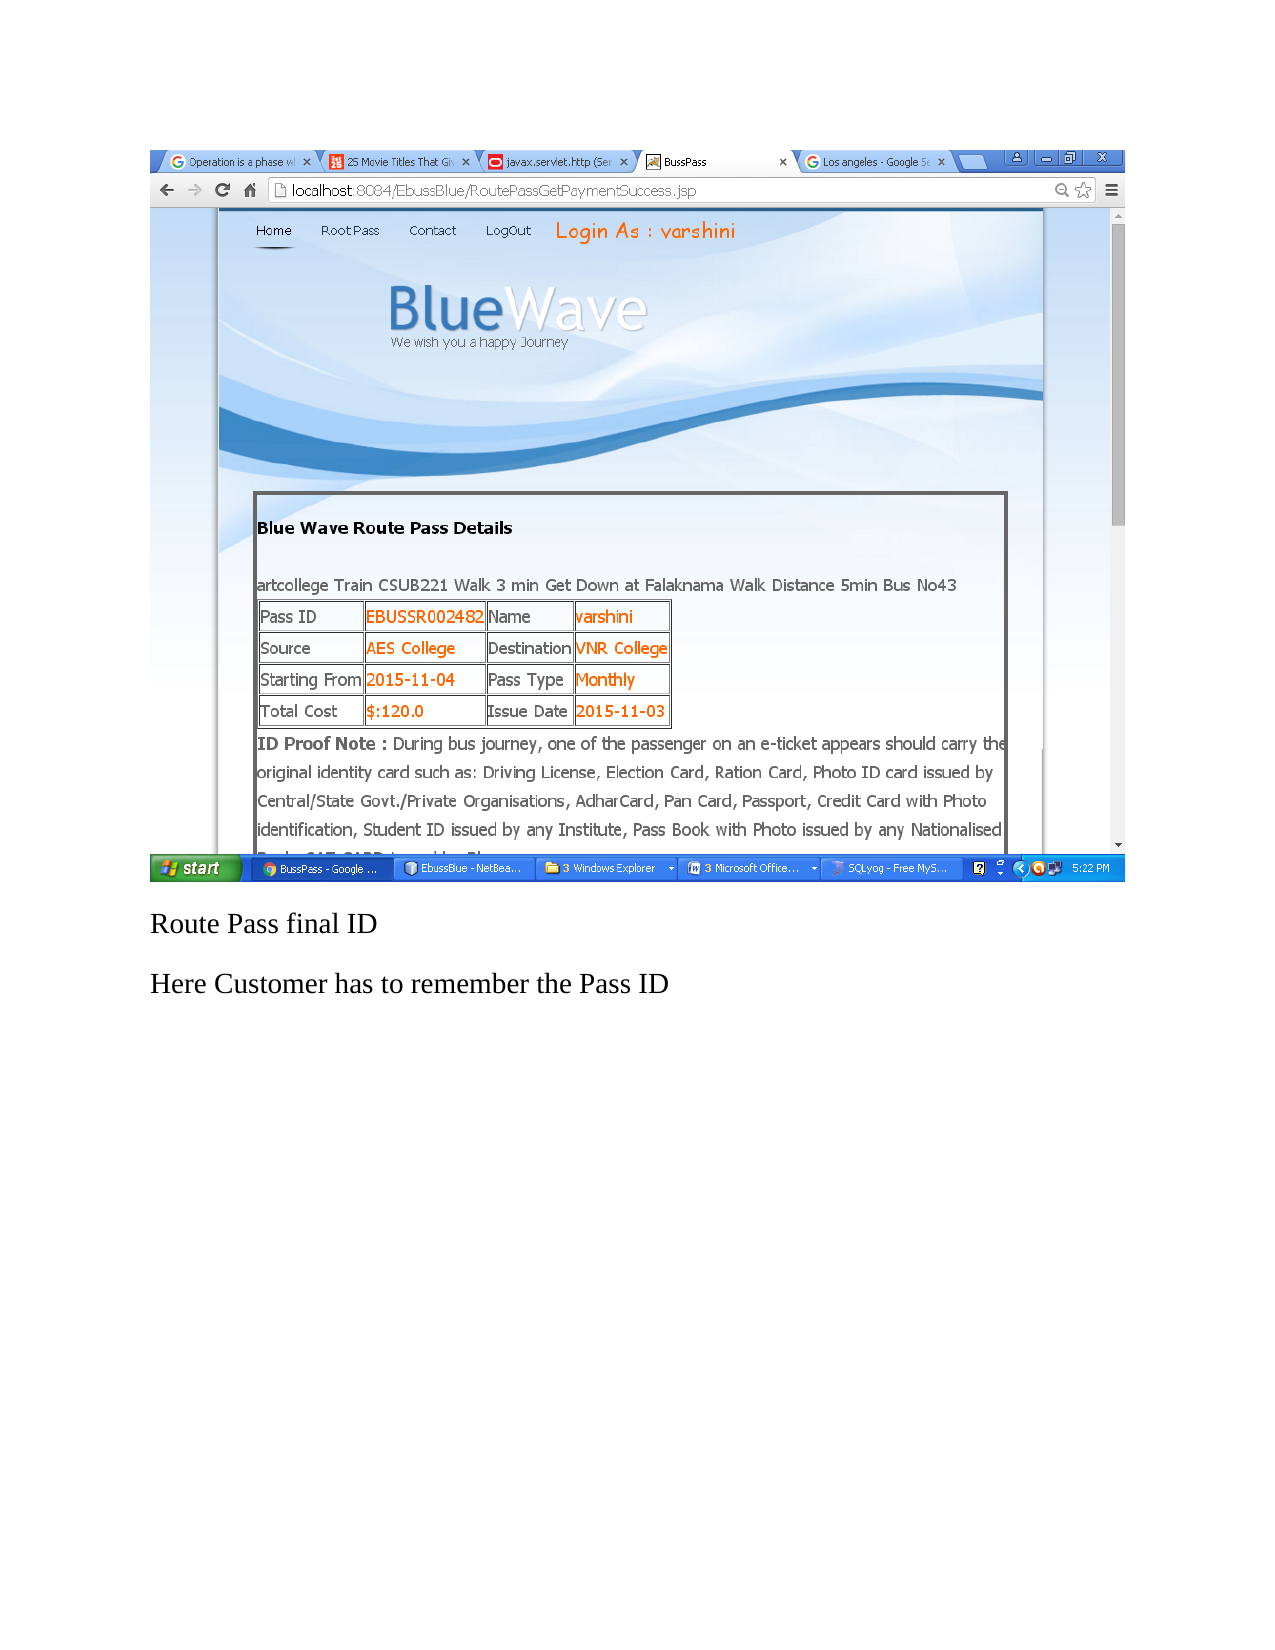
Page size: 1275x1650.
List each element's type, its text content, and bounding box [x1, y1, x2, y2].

picture [150, 150, 1125, 882]
text Here Customer has to remember the Pass ID [150, 966, 1125, 999]
text Route Pass final ID [150, 907, 1125, 940]
